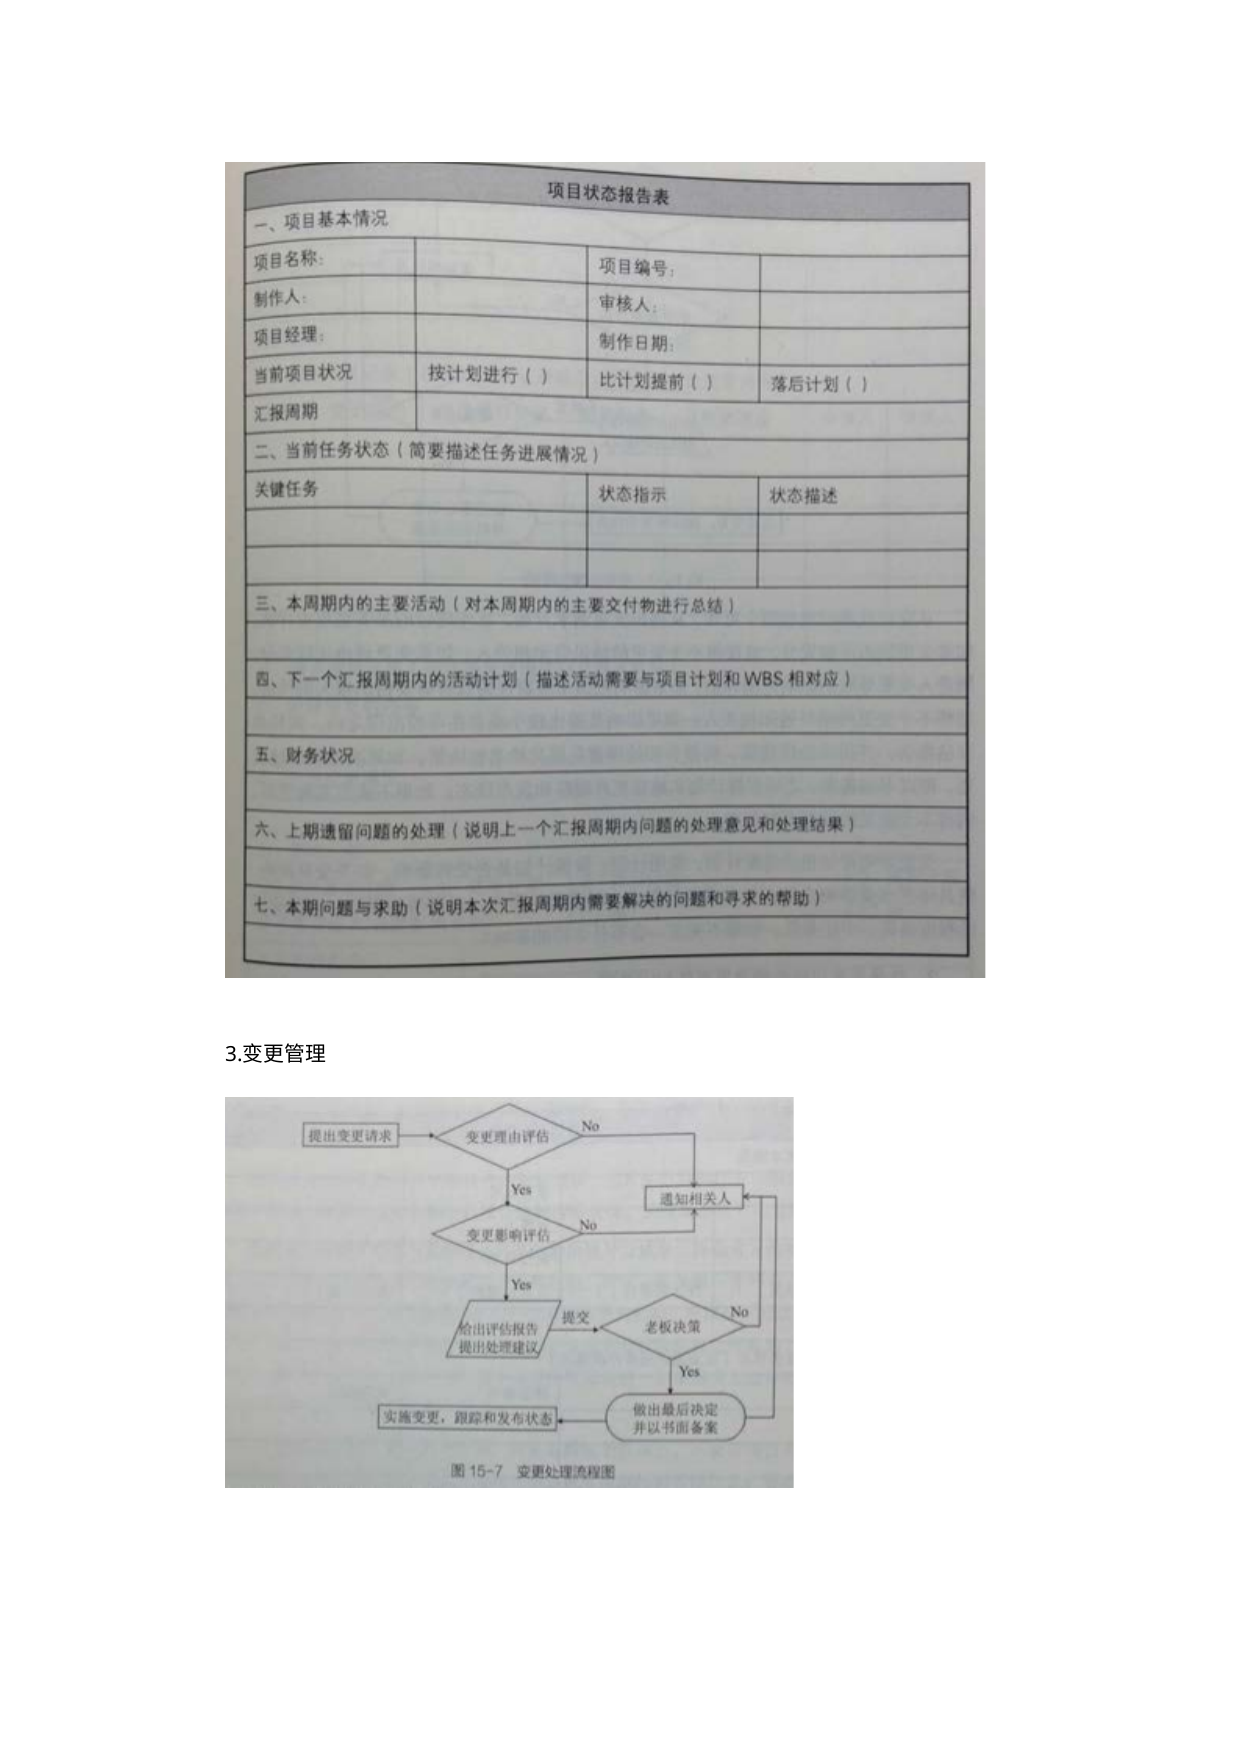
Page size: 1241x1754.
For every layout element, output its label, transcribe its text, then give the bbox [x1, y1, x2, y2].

text 3.变更管理 [225, 1036, 1053, 1069]
picture [225, 1097, 794, 1488]
picture [225, 162, 986, 978]
